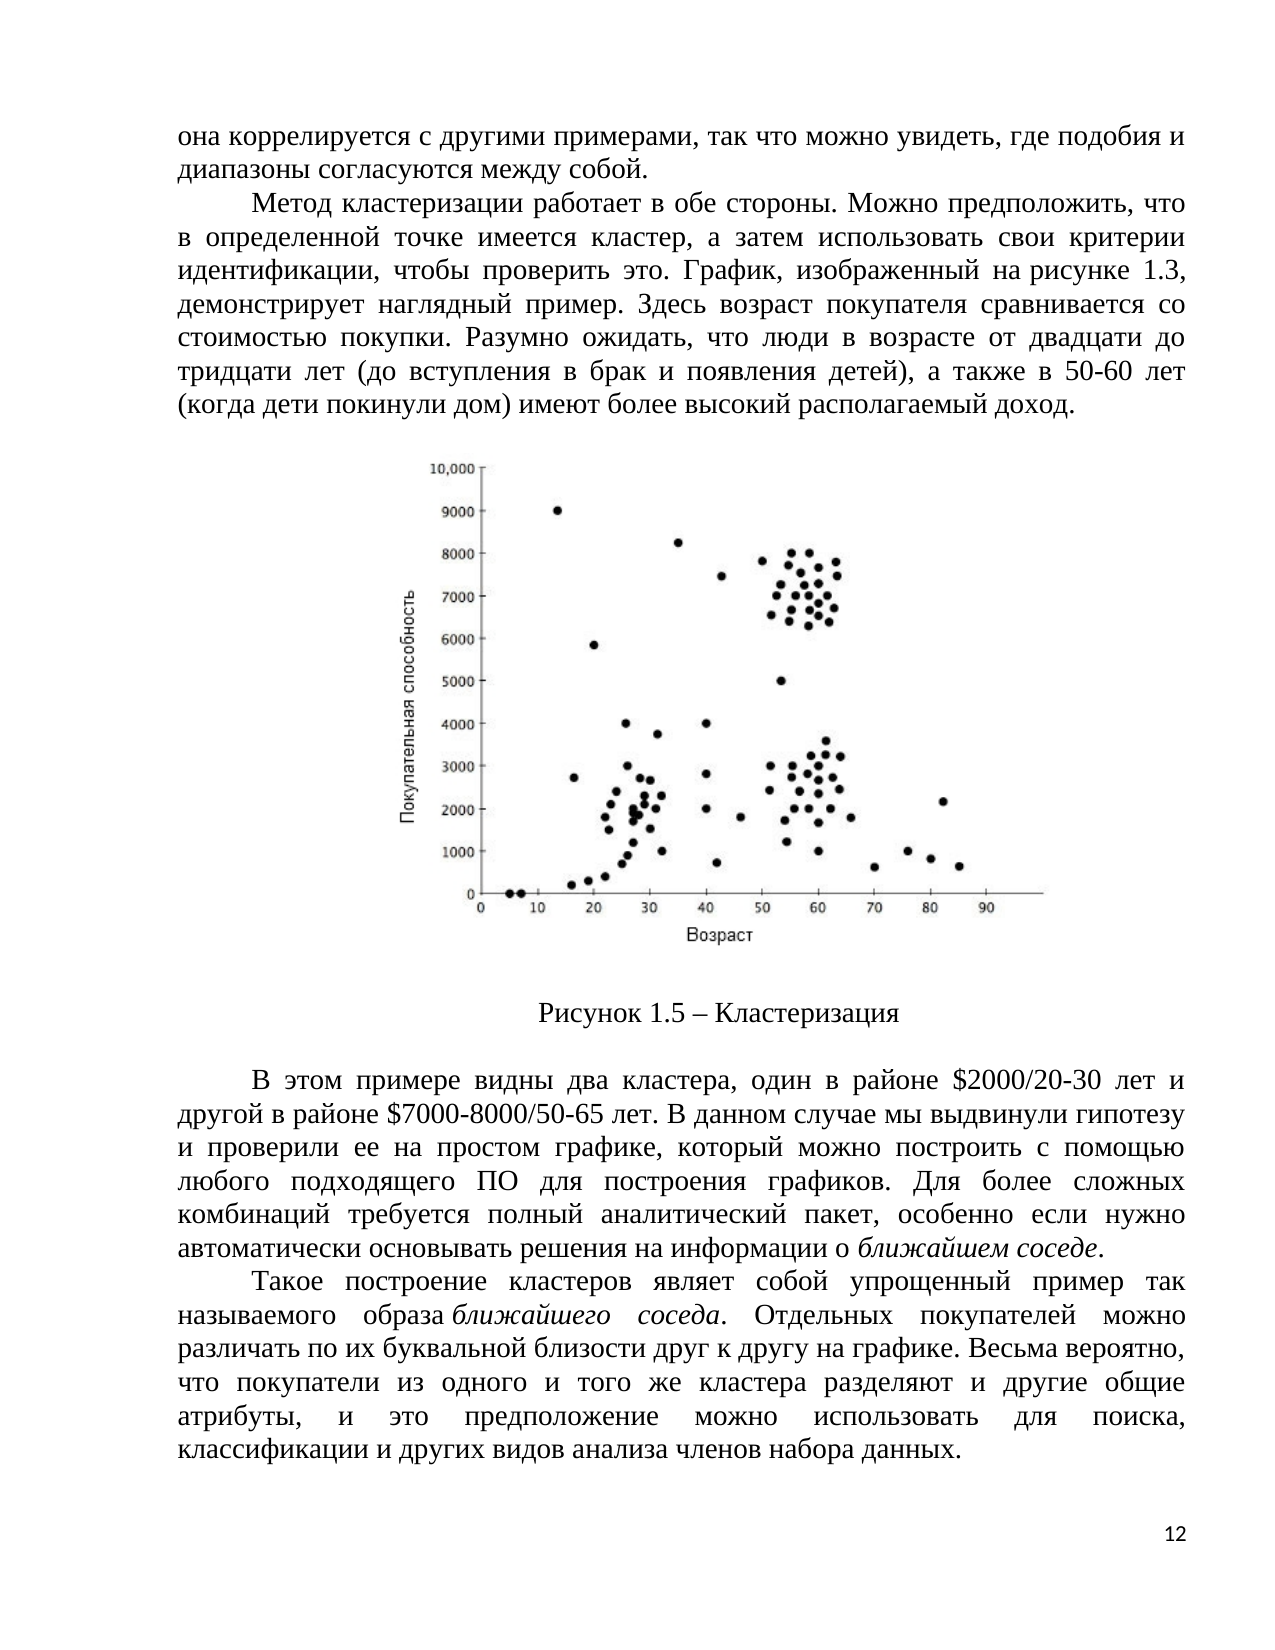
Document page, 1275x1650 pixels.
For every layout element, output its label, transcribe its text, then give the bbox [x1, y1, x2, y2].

text Рисунок 1.5 – Кластеризация [177, 995, 1186, 1029]
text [177, 118, 1186, 185]
text В этом примере видны два кластера, один в районе $2000/20-30 лет и другой в районе $7000-8000/50-65 лет. В данном случае мы выдвинули гипотезу и проверили ее на простом графике, который можно построить с помощью любого подходящего ПО для построения графиков. Для более сложных комбинаций требуется полный аналитический пакет, особенно если нужно автоматически основывать решения на информации о ближайшем соседе. [177, 1062, 1186, 1263]
text Такое построение кластеров являет собой упрощенный пример так называемого образа ближайшего соседа. Отдельных покупателей можно различать по их буквальной близости друг к другу на графике. Весьма вероятно, что покупатели из одного и того же кластера разделяют и другие общие атрибуты, и это предположение можно использовать для поиска, классификации и других видов анализа членов набора данных. [177, 1263, 1186, 1465]
picture [386, 453, 1052, 962]
text Метод кластеризации работает в обе стороны. Можно предположить, что в определенной точке имеется кластер, а затем использовать свои критерии идентификации, чтобы проверить это. График, изображенный на рисунке 1.3, демонстрирует наглядный пример. Здесь возраст покупателя сравнивается со стоимостью покупки. Разумно ожидать, что люди в возрасте от двадцати до тридцати лет (до вступления в брак и появления детей), а также в 50-60 лет (когда дети покинули дом) имеют более высокий располагаемый доход. [177, 185, 1186, 420]
